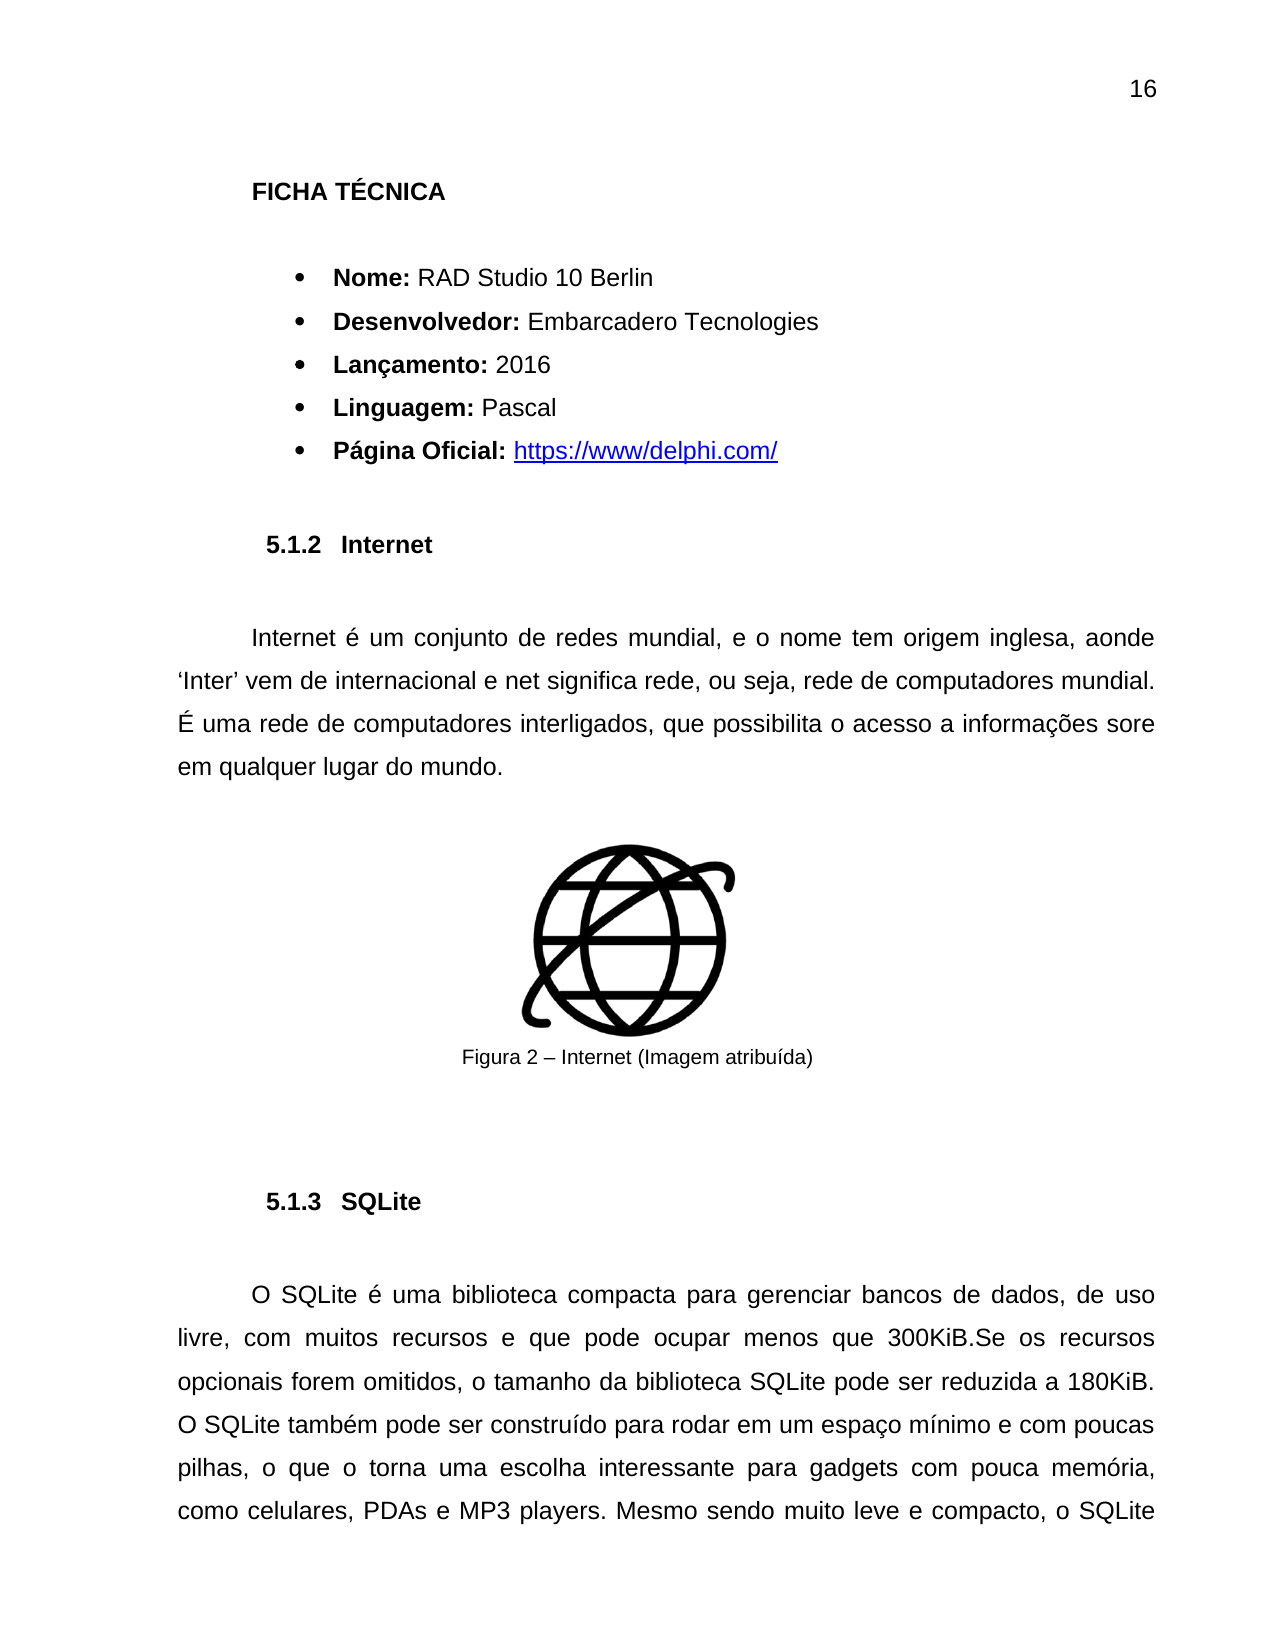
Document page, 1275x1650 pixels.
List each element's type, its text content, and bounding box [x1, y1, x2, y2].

text FICHA TÉCNICA [207, 177, 1157, 206]
list Lançamento: 2016 [295, 350, 1157, 379]
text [177, 1280, 1157, 1524]
list Desenvolvedor: Embarcadero Tecnologies [295, 307, 1157, 336]
subtitle SQLite [266, 1187, 1157, 1216]
subtitle Internet [266, 529, 1157, 558]
list Nome: RAD Studio 10 Berlin [295, 263, 1157, 292]
list Linguagem: Pascal [295, 393, 1157, 422]
list Página Oficial: https://www/delphi.com/ [295, 436, 1157, 465]
text Figura 2 – Internet (Imagem atribuída) [112, 1045, 1157, 1069]
picture [515, 838, 745, 1046]
text Internet é um conjunto de redes mundial, e o nome tem origem inglesa, aonde ‘Inter’ vem de internacional e net significa rede, ou seja, rede de computadores mundial. É uma rede de computadores interligados, que possibilita o acesso a informações sore em qualquer lugar do mundo. [177, 623, 1157, 781]
